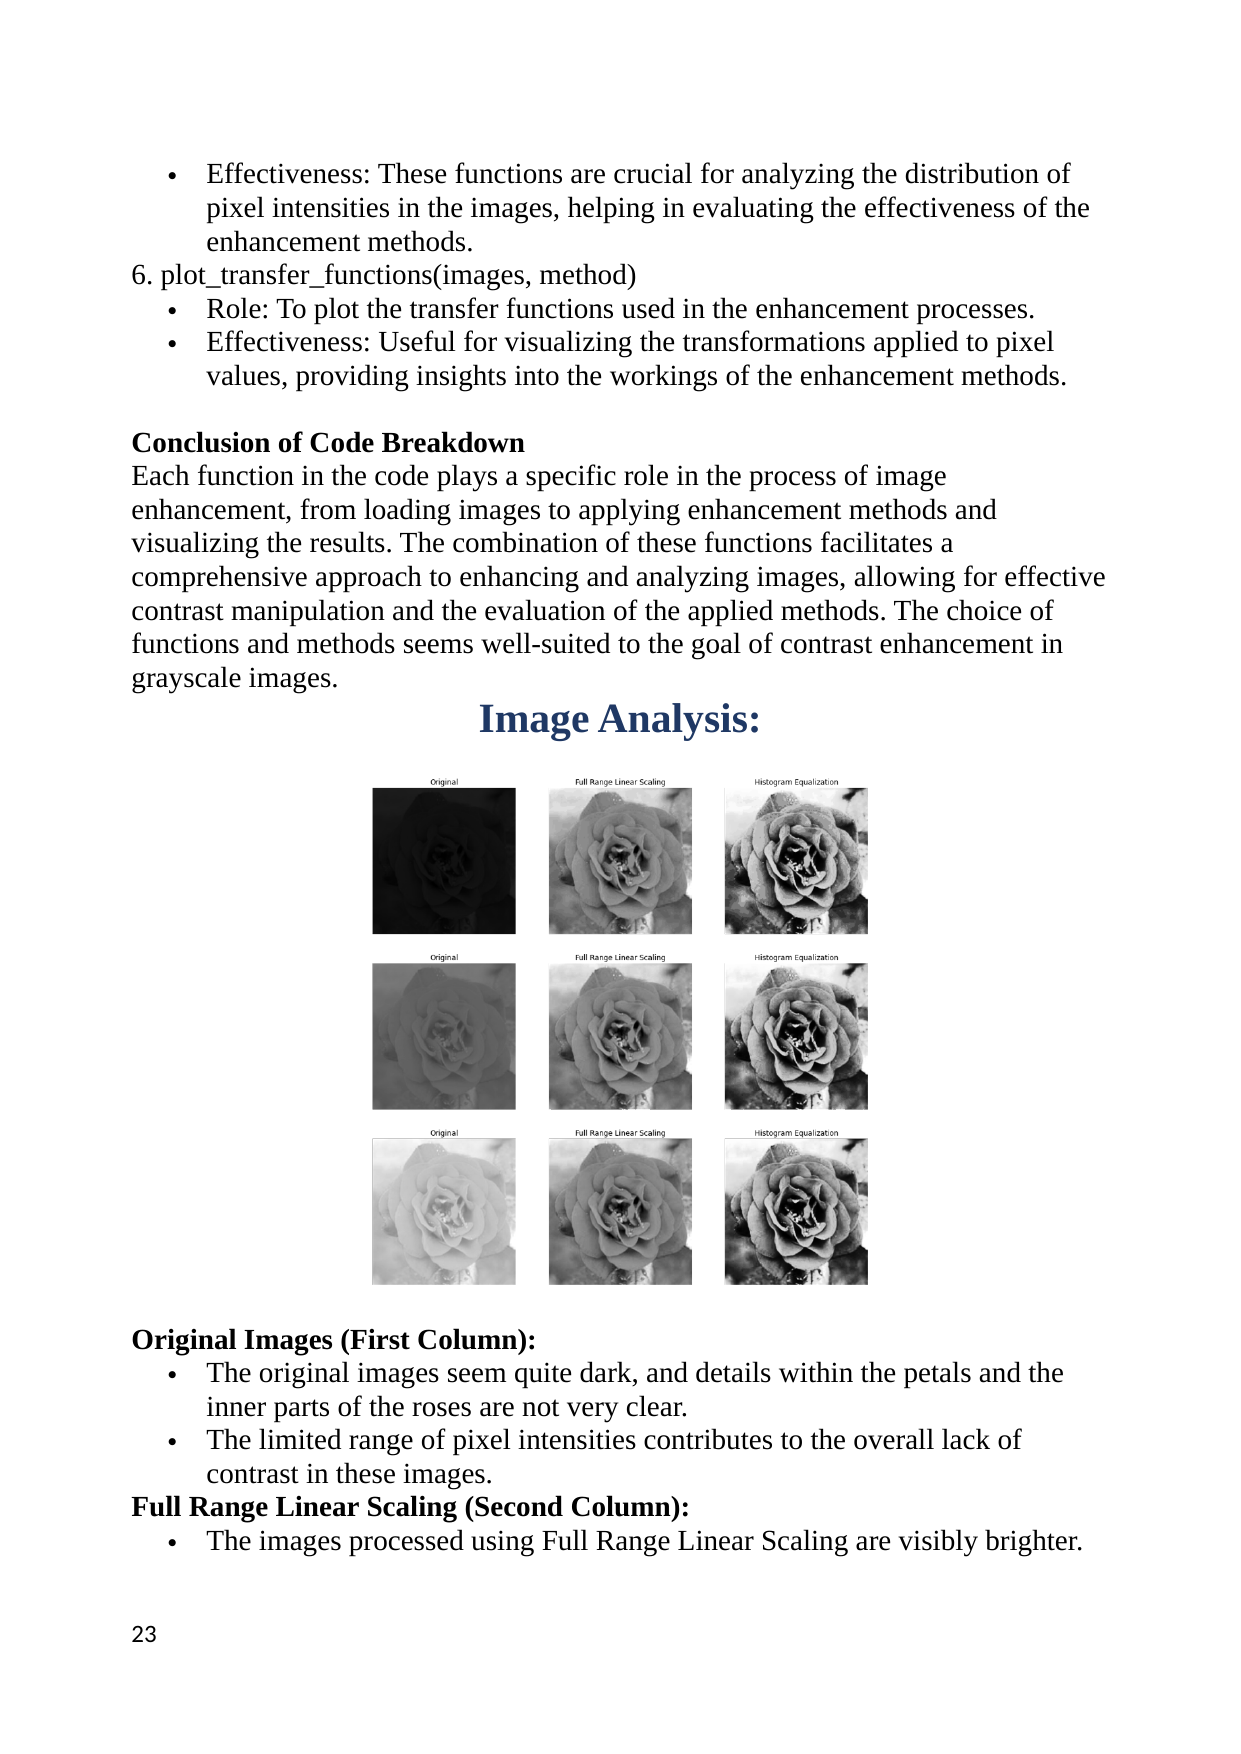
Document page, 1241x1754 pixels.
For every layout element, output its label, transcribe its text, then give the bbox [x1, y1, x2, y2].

list Role: To plot the transfer functions used in the enhancement processes. [169, 291, 1109, 324]
text 6. plot_transfer_functions(images, method) [131, 257, 1109, 291]
text Image Analysis: [131, 693, 1109, 741]
list The limited range of pixel intensities contributes to the overall lack of contrast in these images. [169, 1422, 1109, 1489]
list Effectiveness: These functions are crucial for analyzing the distribution of pixel intensities in the images, helping in evaluating the effectiveness of the enhancement methods. [169, 157, 1109, 257]
picture [368, 774, 872, 1289]
list The images processed using Full Range Linear Scaling are visibly brighter. [169, 1523, 1109, 1557]
text Conclusion of Code Breakdown [131, 425, 1109, 458]
text Each function in the code plays a specific role in the process of image enhancement, from loading images to applying enhancement methods and visualizing the results. The combination of these functions facilitates a comprehensive approach to enhancing and analyzing images, allowing for effective contrast manipulation and the evaluation of the applied methods. The choice of functions and methods seems well-suited to the goal of contrast enhancement in grayscale images. [131, 458, 1109, 693]
list The original images seem quite dark, and details within the petals and the inner parts of the roses are not very clear. [169, 1355, 1109, 1422]
text Original Images (First Column): [131, 1322, 1109, 1355]
text Full Range Linear Scaling (Second Column): [131, 1489, 1109, 1523]
list Effectiveness: Useful for visualizing the transformations applied to pixel values, providing insights into the workings of the enhancement methods. [169, 324, 1109, 391]
